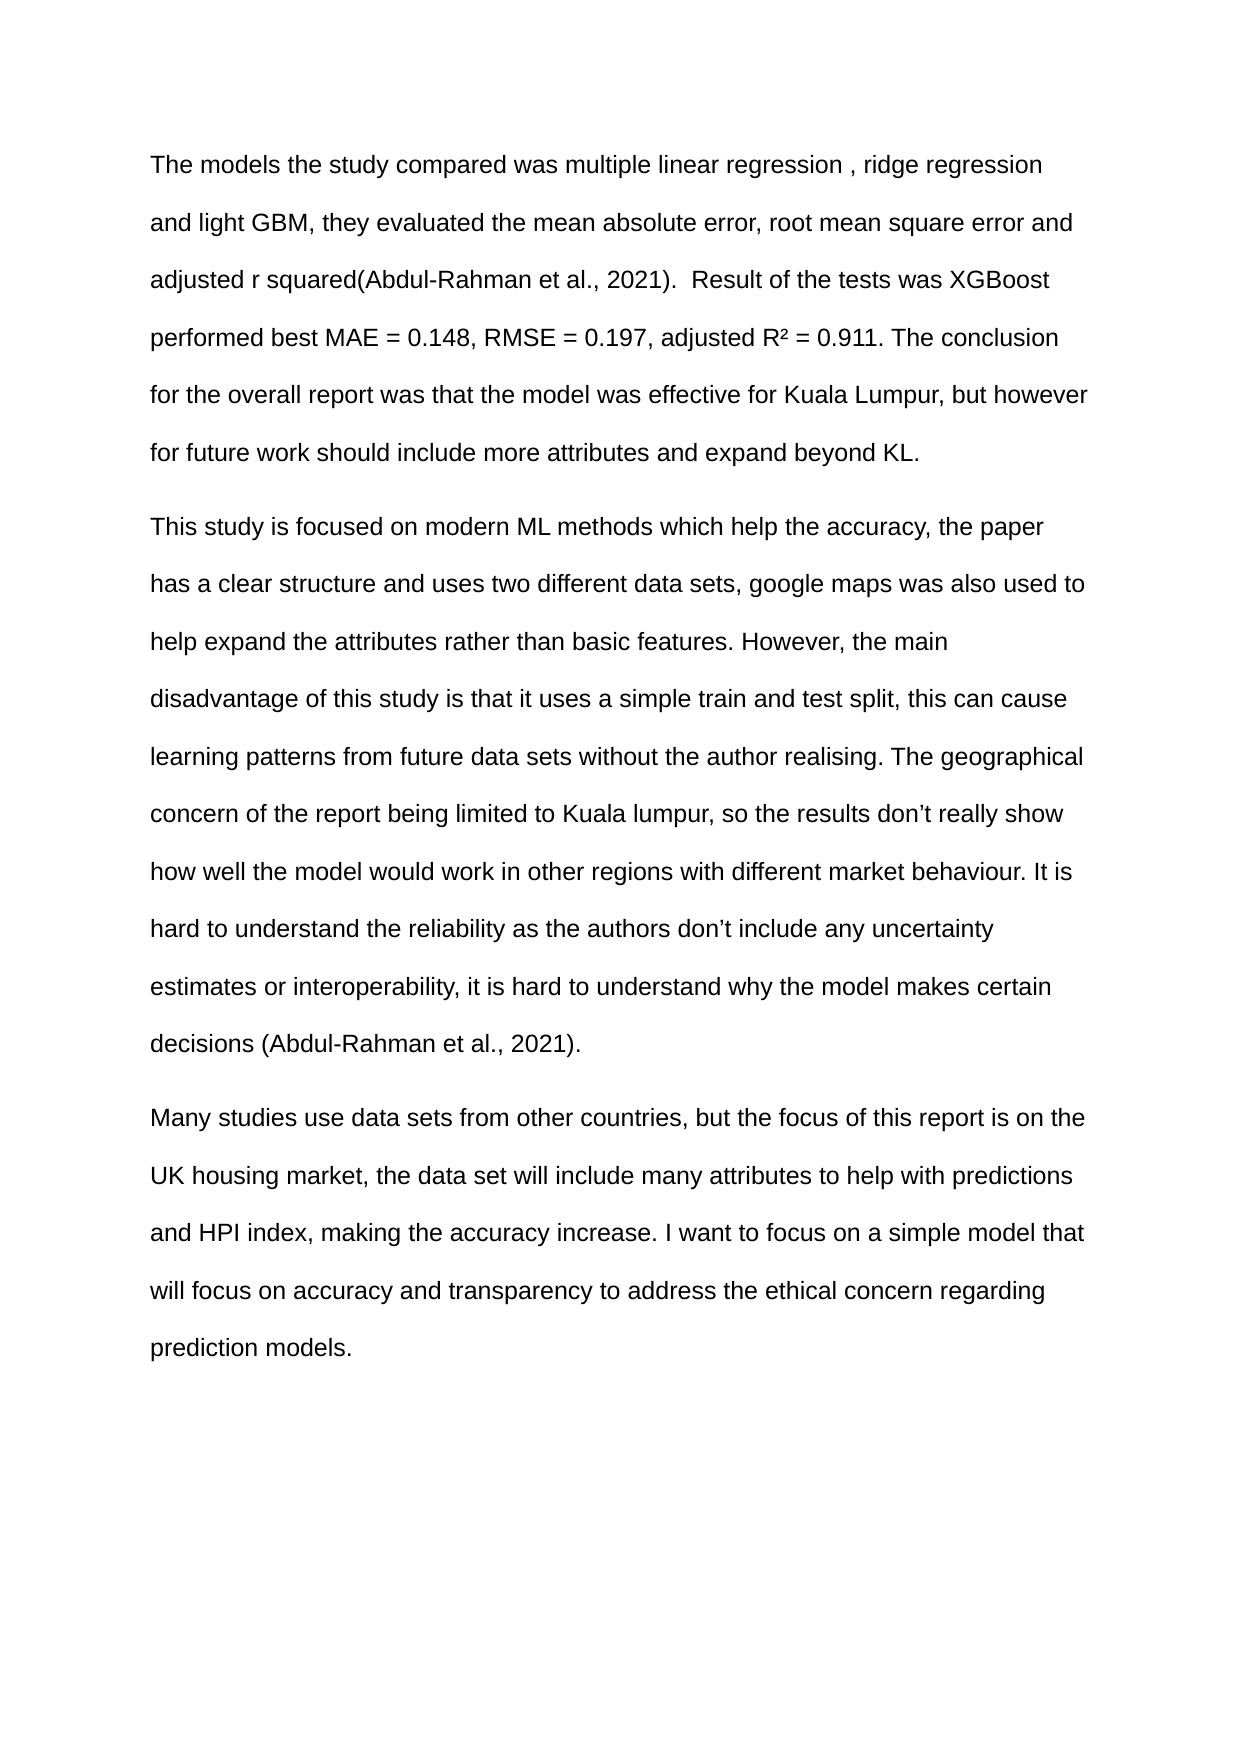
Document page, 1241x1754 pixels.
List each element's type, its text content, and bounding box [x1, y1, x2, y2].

text This study is focused on modern ML methods which help the accuracy, the paper has a clear structure and uses two different data sets, google maps was also used to help expand the attributes rather than basic features. However, the main disadvantage of this study is that it uses a simple train and test split, this can cause learning patterns from future data sets without the author realising. The geographical concern of the report being limited to Kuala lumpur, so the results don’t really show how well the model would work in other regions with different market behaviour. It is hard to understand the reliability as the authors don’t include any uncertainty estimates or interoperability, it is hard to understand why the model makes certain decisions (Abdul-Rahman et al., 2021). [150, 512, 1090, 1058]
text Many studies use data sets from other countries, but the focus of this report is on the UK housing market, the data set will include many attributes to help with predictions and HPI index, making the accuracy increase. I want to focus on a simple model that will focus on accuracy and transparency to address the ethical concern regarding prediction models. [150, 1103, 1090, 1362]
text The models the study compared was multiple linear regression , ridge regression and light GBM, they evaluated the mean absolute error, root mean square error and adjusted r squared(Abdul-Rahman et al., 2021). Result of the tests was XGBoost performed best MAE = 0.148, RMSE = 0.197, adjusted R² = 0.911. The conclusion for the overall report was that the model was effective for Kuala Lumpur, but however for future work should include more attributes and expand beyond KL. [150, 150, 1090, 466]
